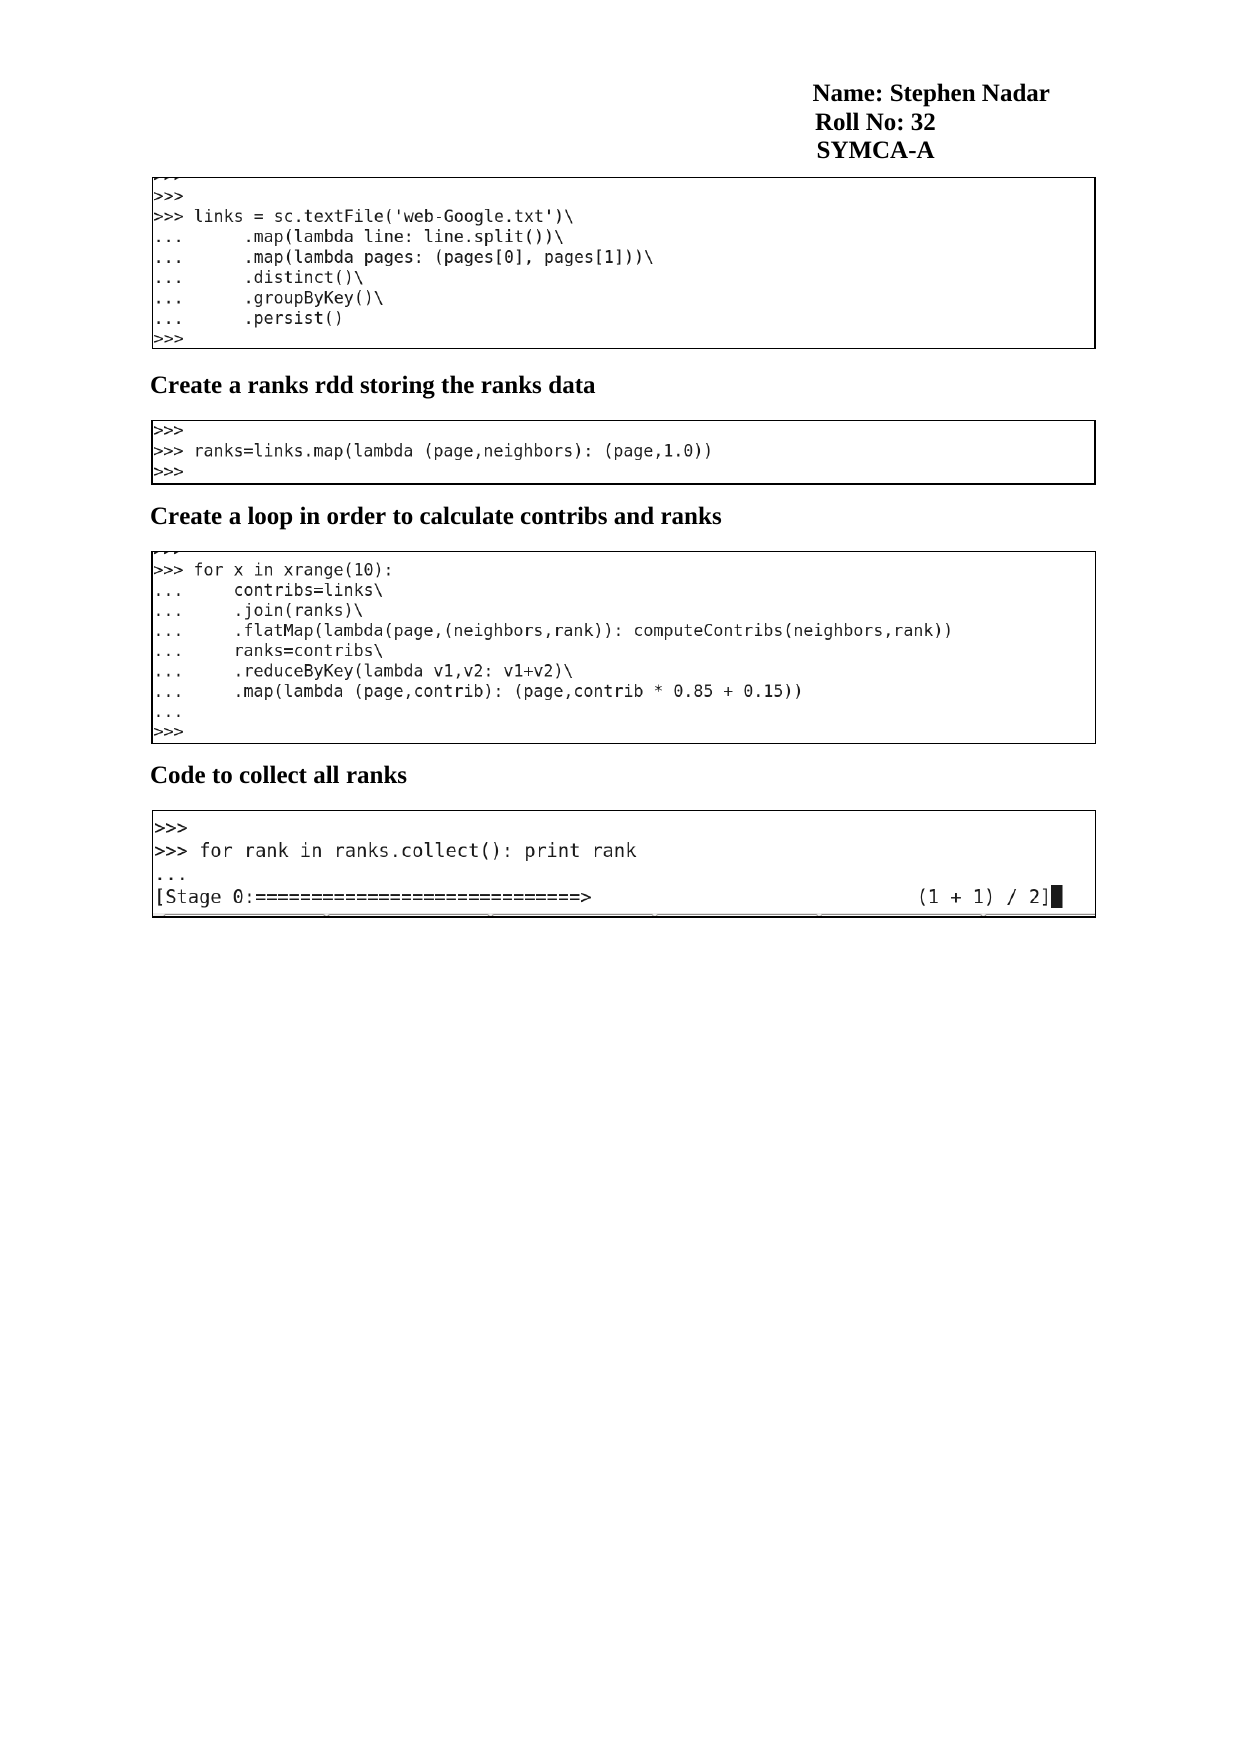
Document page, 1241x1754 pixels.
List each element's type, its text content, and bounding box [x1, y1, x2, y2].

text Create a loop in order to calculate contribs and ranks [150, 432, 1107, 530]
picture [154, 426, 710, 432]
picture [154, 178, 653, 343]
text Code to collect all ranks [150, 562, 1107, 789]
picture [154, 552, 950, 562]
picture [153, 823, 1095, 916]
text Create a ranks rdd storing the ranks data [150, 370, 1107, 399]
